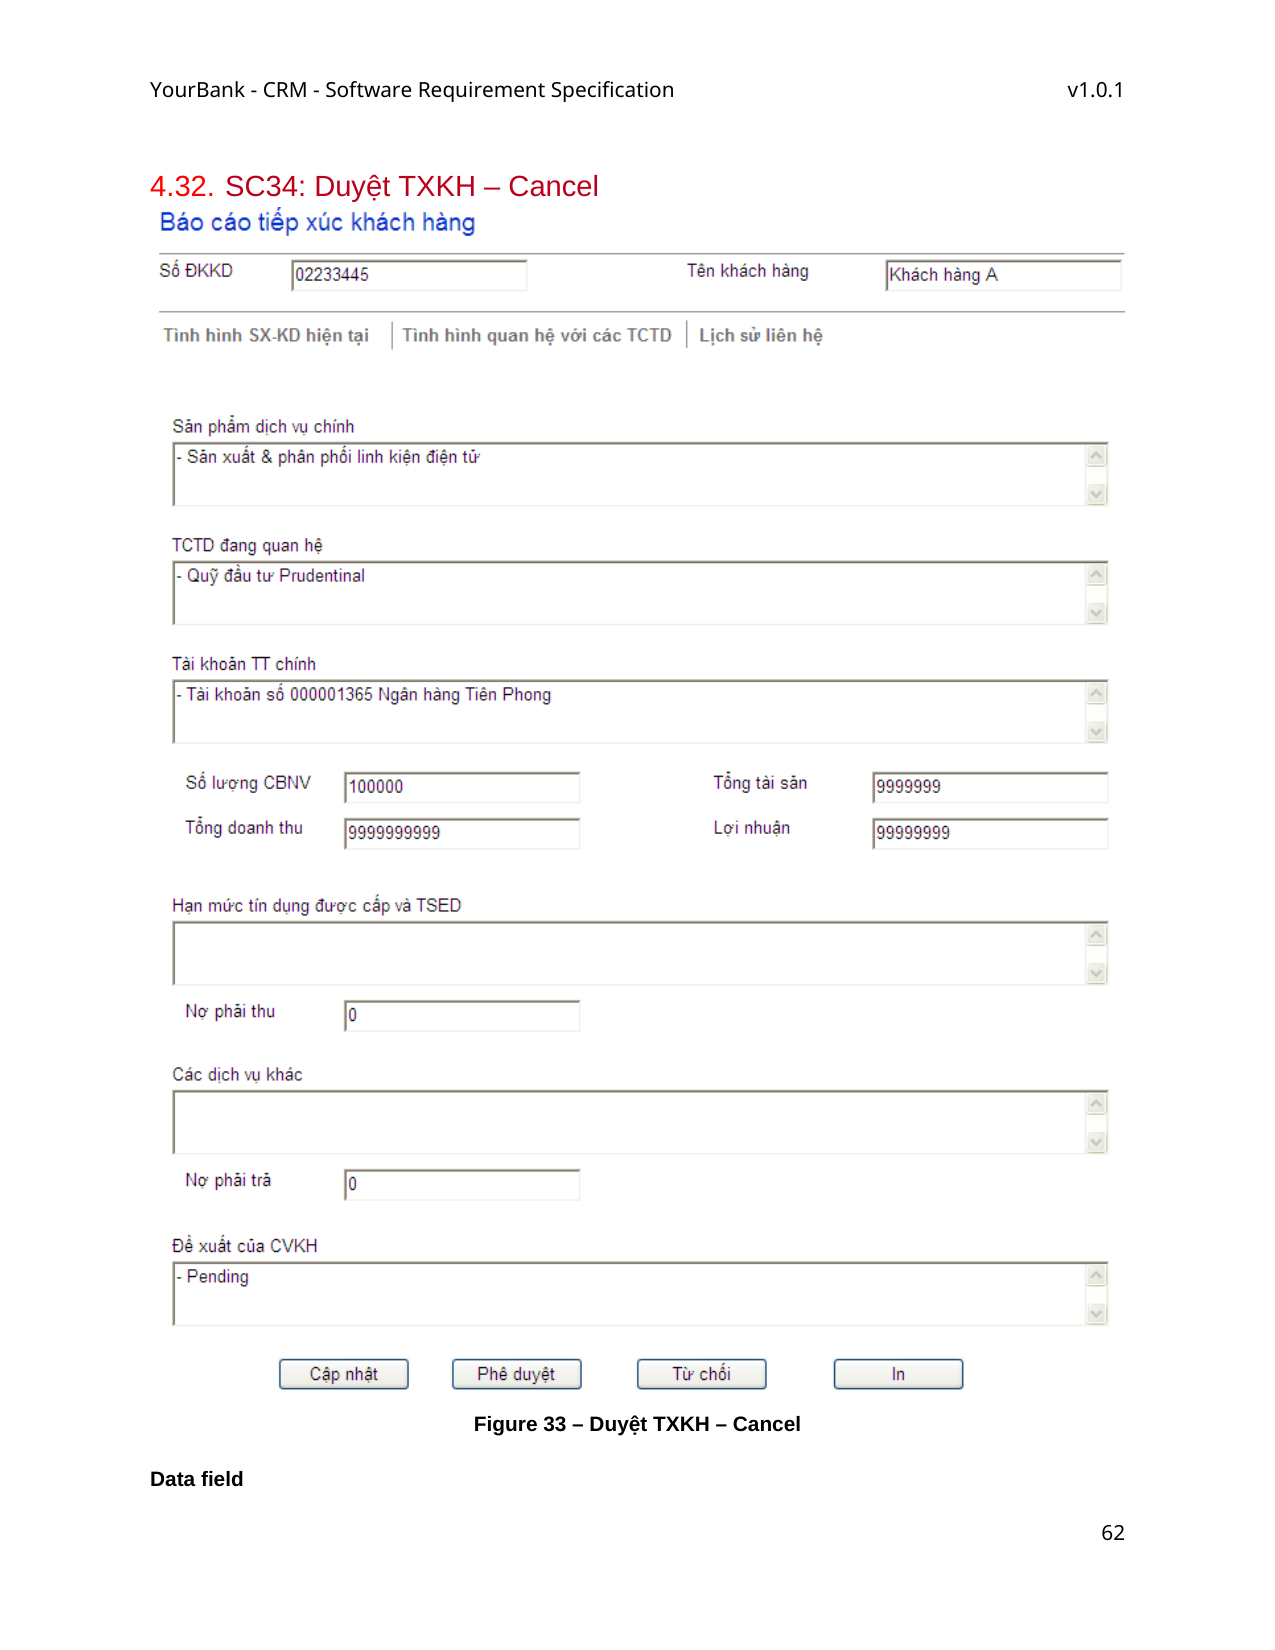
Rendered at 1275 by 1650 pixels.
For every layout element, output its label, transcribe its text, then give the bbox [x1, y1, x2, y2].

text Data field [150, 1467, 1125, 1491]
picture [150, 207, 1125, 1408]
text Figure 33 – Duyệt TXKH – Cancel [150, 1412, 1125, 1436]
subtitle SC34: Duyệt TXKH – Cancel [150, 169, 1125, 202]
